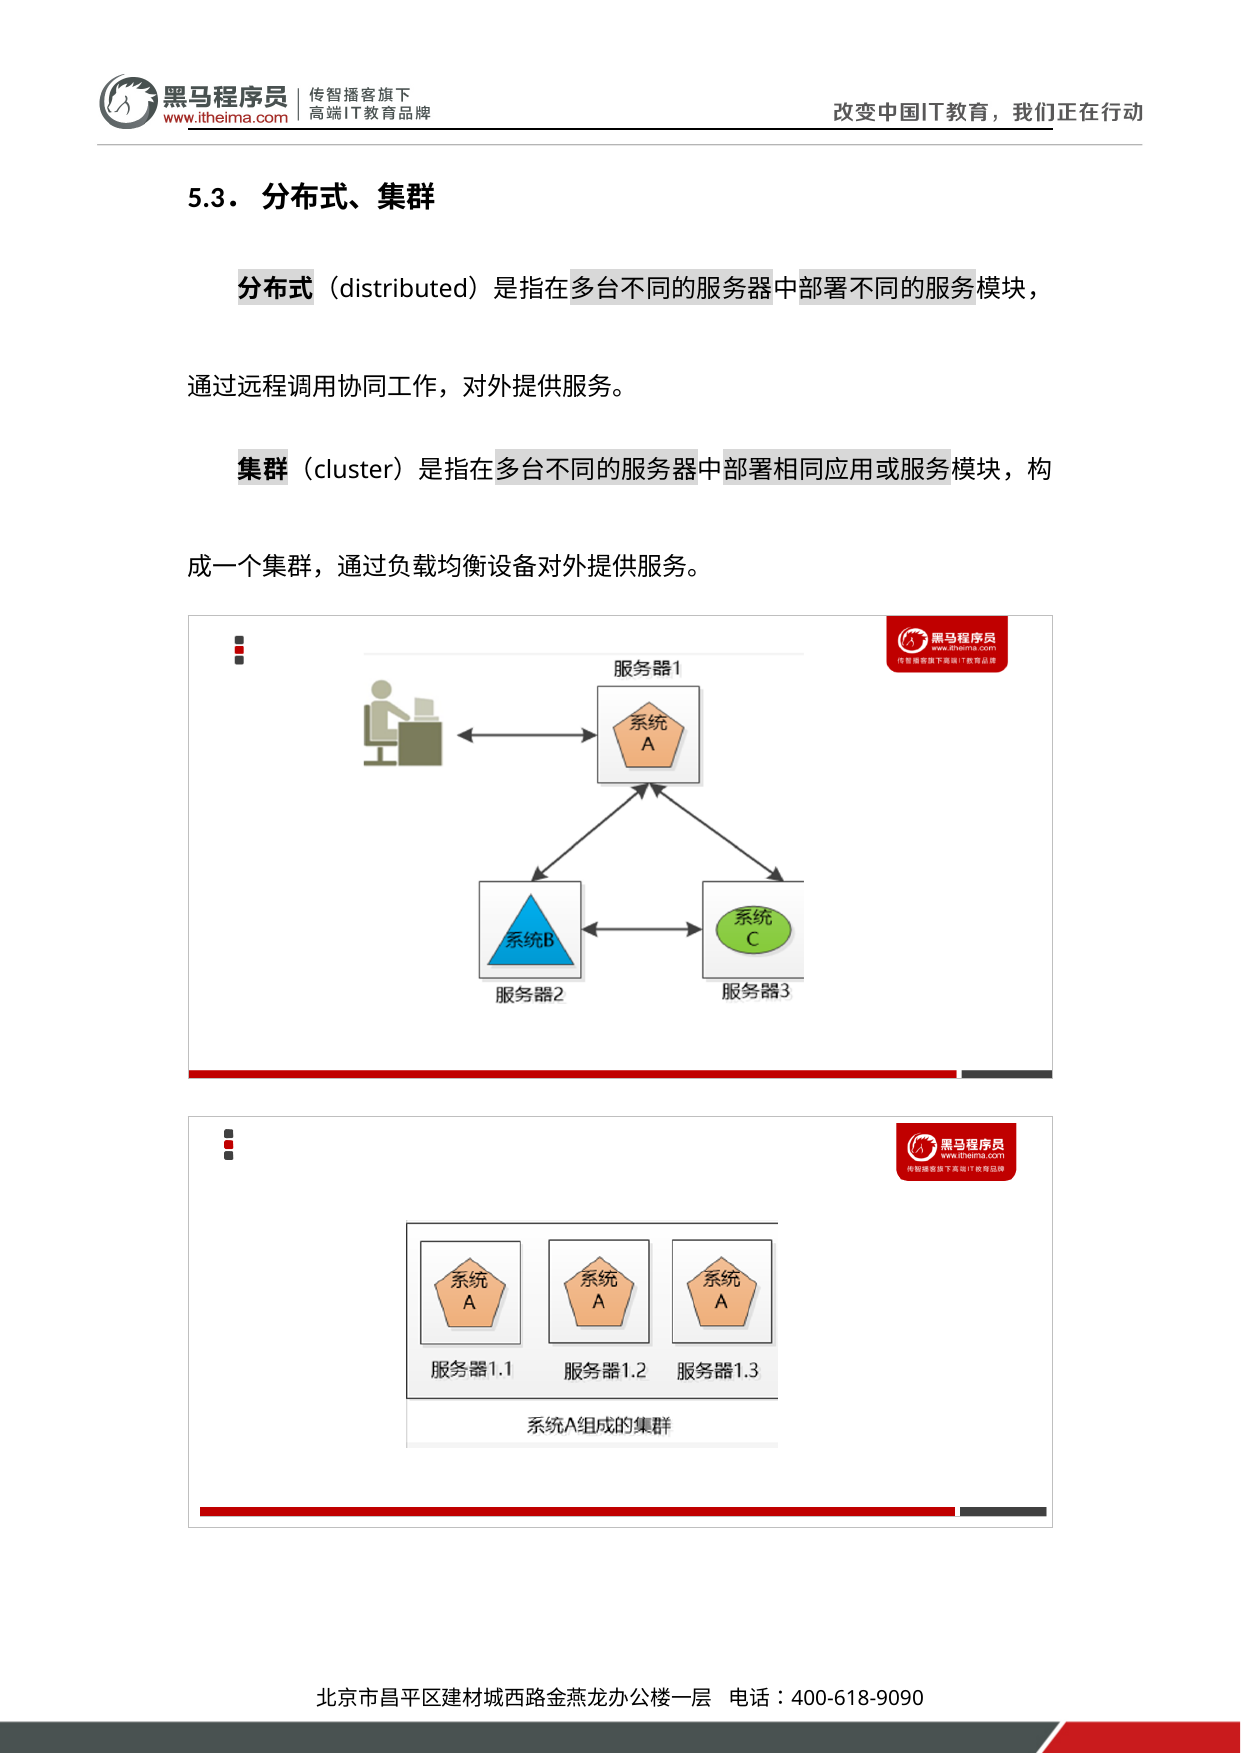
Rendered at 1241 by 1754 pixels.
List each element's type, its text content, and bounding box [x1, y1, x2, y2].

picture [0, 1662, 1241, 1753]
picture [189, 1117, 1052, 1527]
picture [189, 616, 1052, 1078]
text 分布式（distributed）是指在多台不同的服务器中部署不同的服务模块，通过远程调用协同工作，对外提供服务。 [187, 254, 1053, 417]
picture [0, 3, 1241, 153]
text 集群（cluster）是指在多台不同的服务器中部署相同应用或服务模块，构成一个集群，通过负载均衡设备对外提供服务。 [187, 435, 1053, 597]
subtitle 分布式、集群 [187, 162, 1053, 227]
